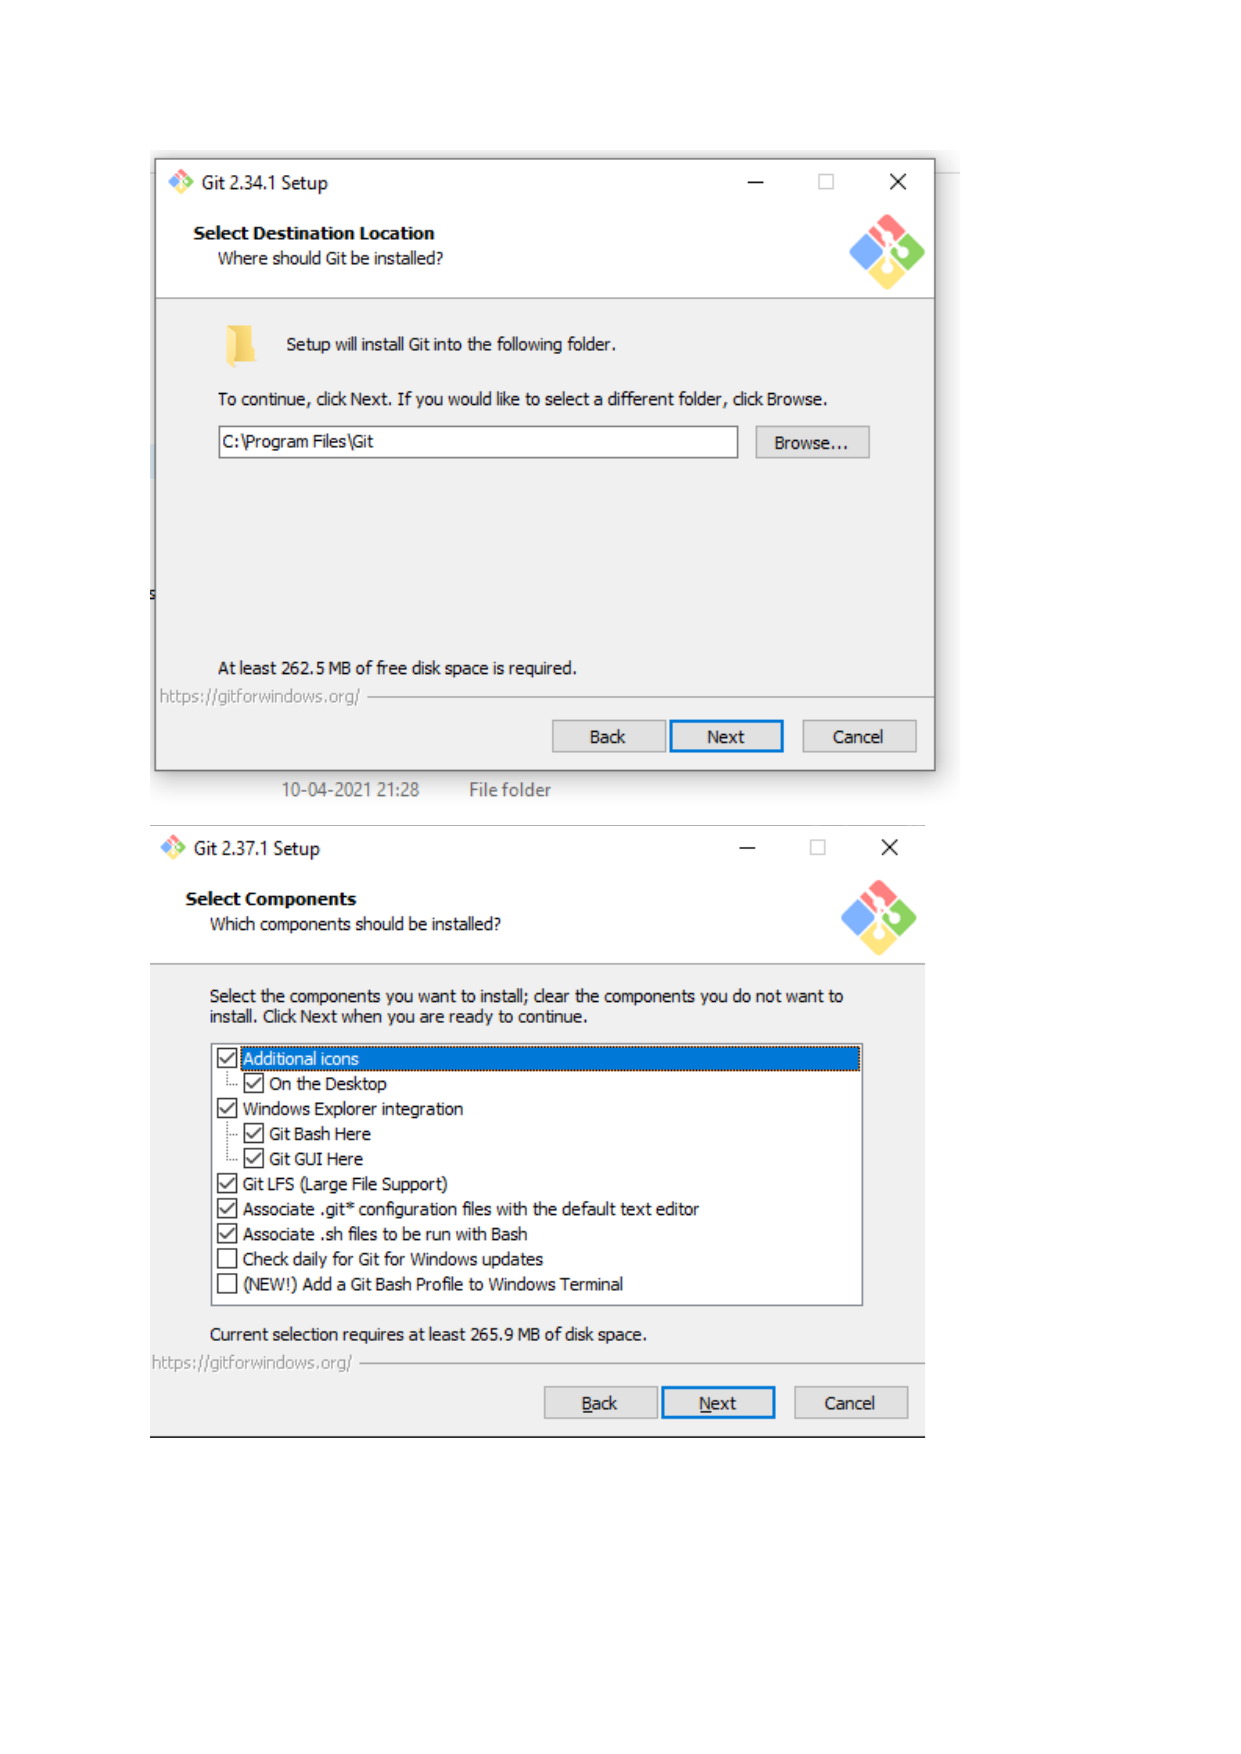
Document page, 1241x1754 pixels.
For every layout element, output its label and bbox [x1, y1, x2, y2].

picture [150, 150, 961, 806]
picture [150, 825, 926, 1438]
